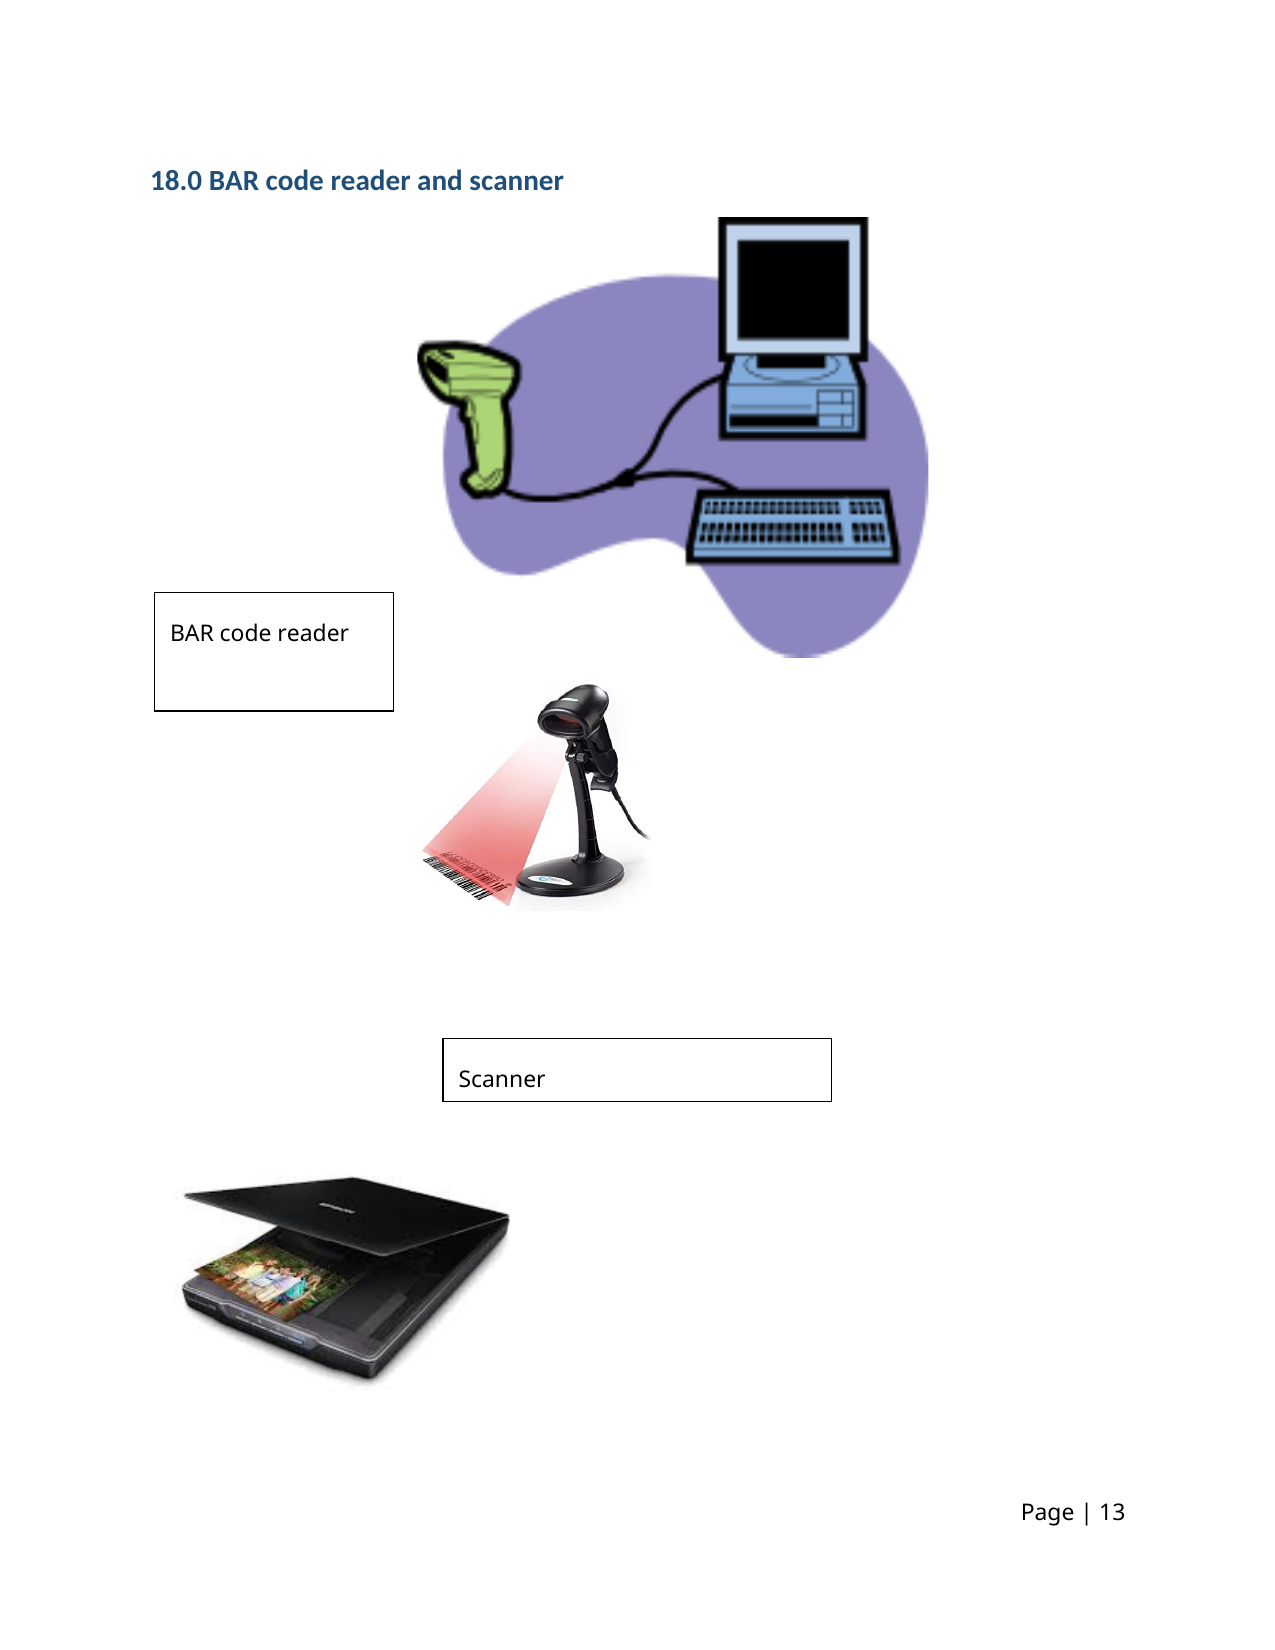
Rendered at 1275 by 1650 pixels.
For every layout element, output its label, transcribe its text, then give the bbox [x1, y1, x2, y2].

subtitle 18.0 BAR code reader and scanner [150, 162, 1125, 198]
picture [417, 217, 929, 658]
picture [150, 1128, 538, 1419]
picture [417, 679, 654, 913]
